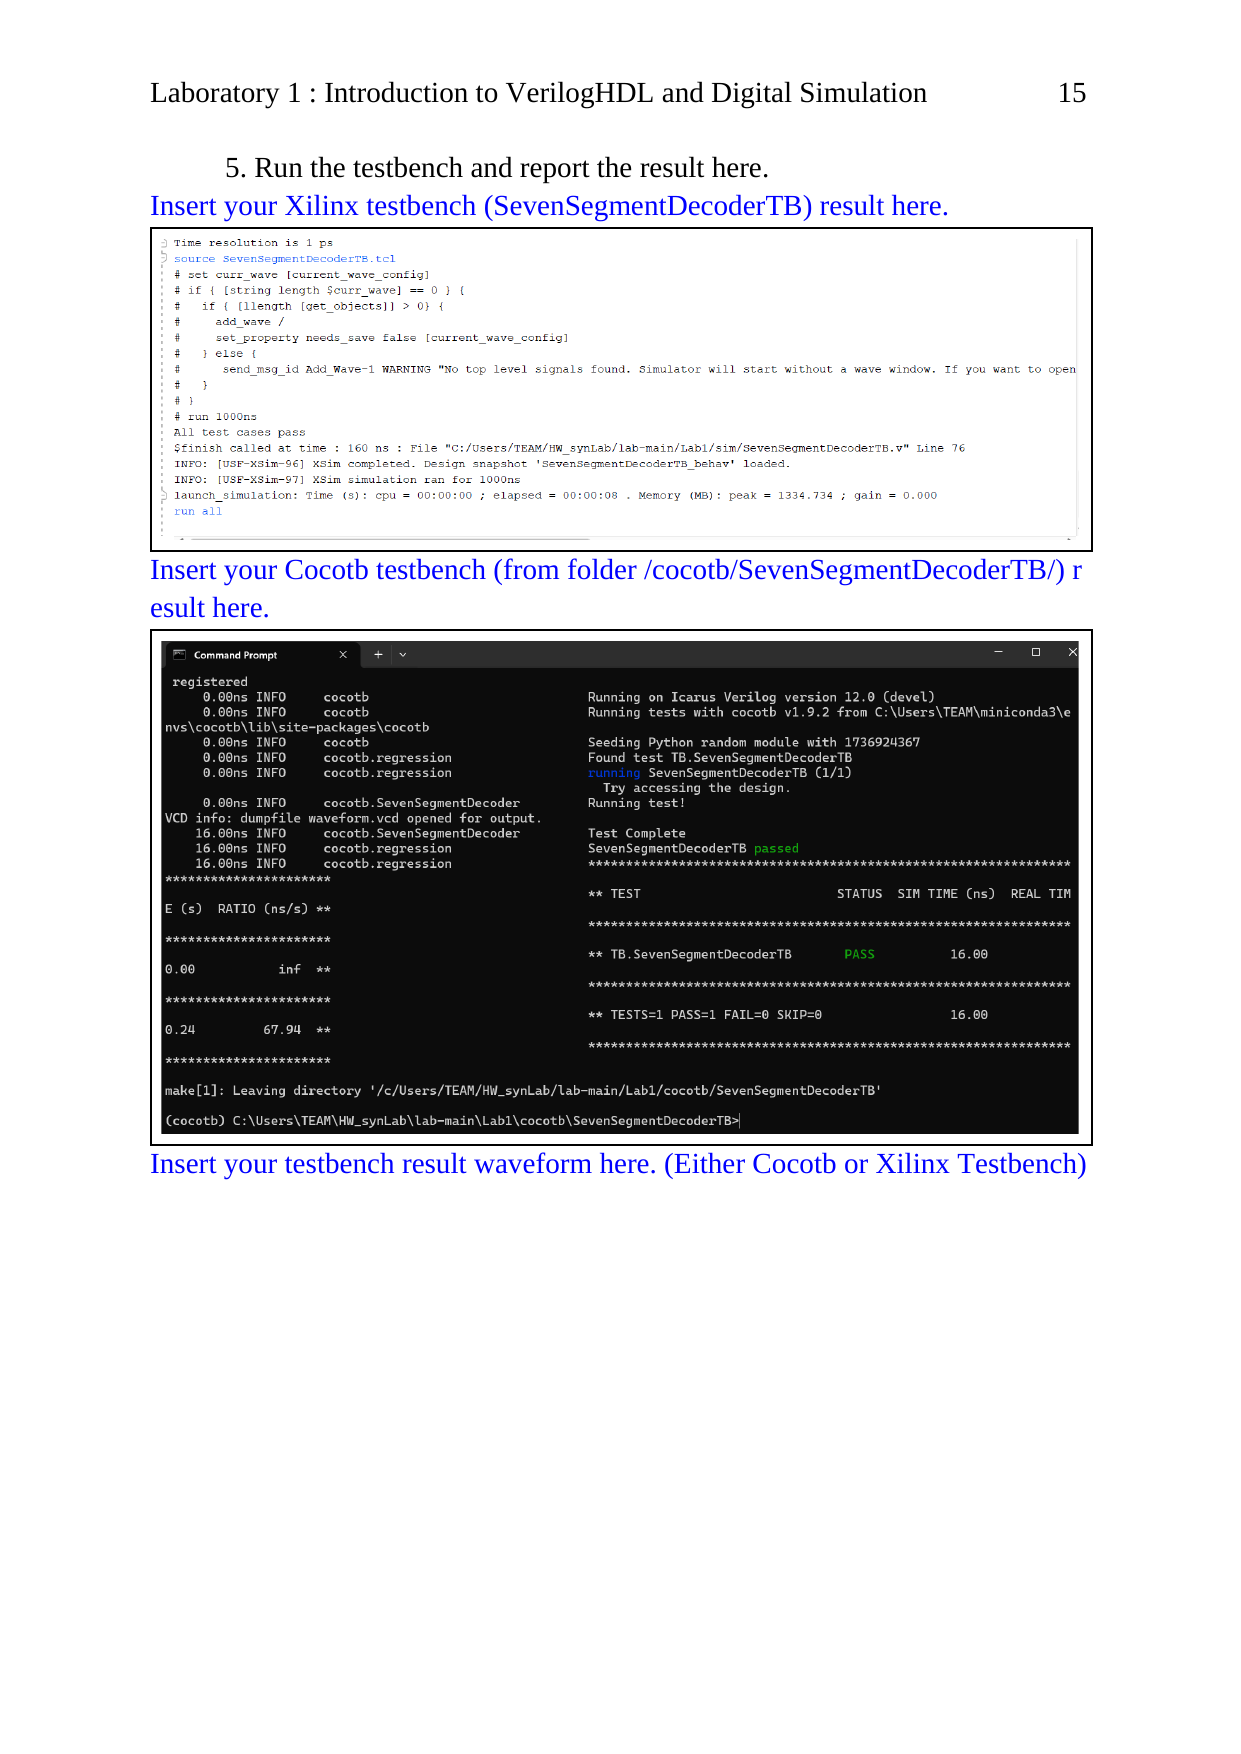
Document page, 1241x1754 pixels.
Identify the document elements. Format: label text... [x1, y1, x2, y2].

table_header [152, 631, 1091, 1144]
table_header [152, 229, 1091, 550]
text 5. Run the testbench and report the result here. [150, 150, 1090, 183]
text Insert your testbench result waveform here. (Either Cocotb or Xilinx Testbench) [150, 1146, 1090, 1179]
text Insert your Xilinx testbench (SevenSegmentDecoderTB) result here. [150, 188, 1090, 222]
picture [161, 641, 1079, 1134]
picture [161, 239, 1079, 540]
text Insert your Cocotb testbench (from folder /cocotb/SevenSegmentDecoderTB/) result here. [150, 552, 1090, 624]
